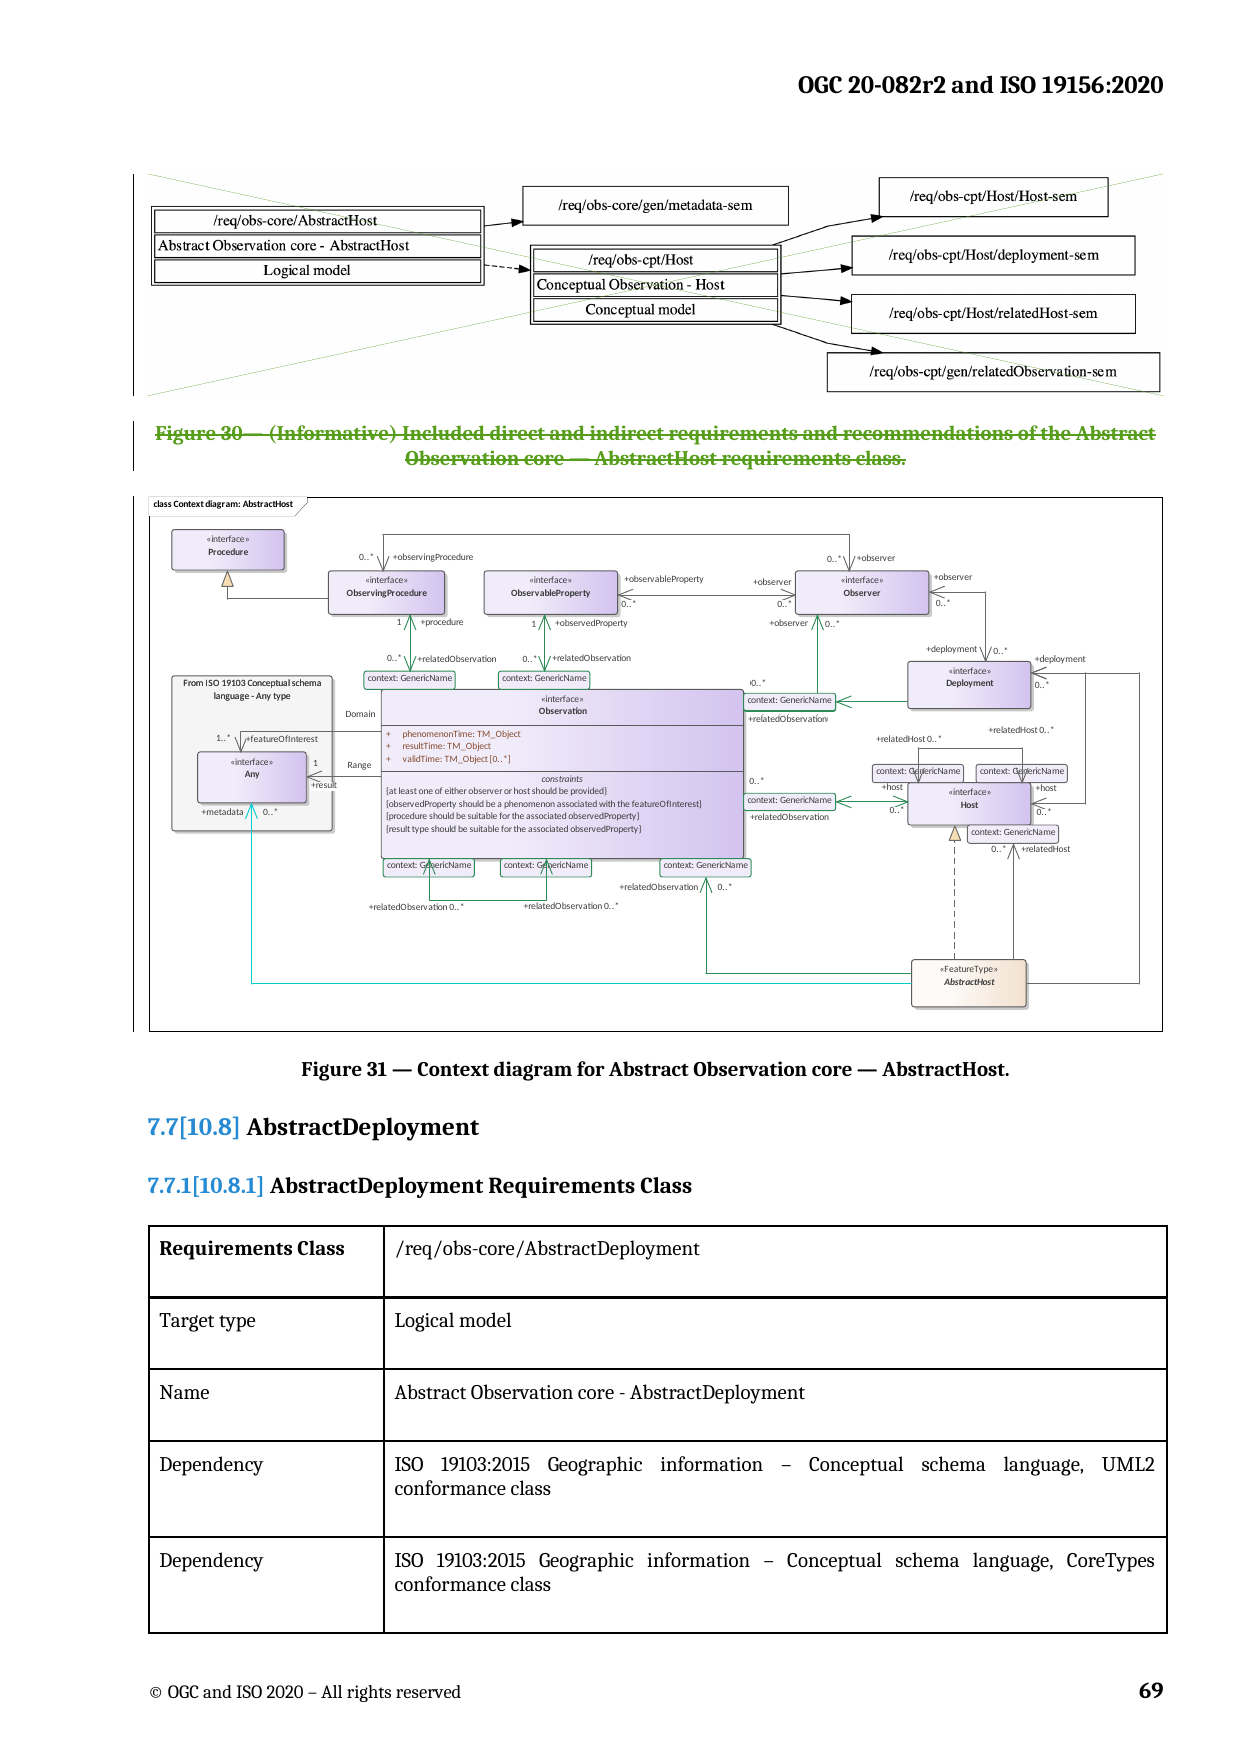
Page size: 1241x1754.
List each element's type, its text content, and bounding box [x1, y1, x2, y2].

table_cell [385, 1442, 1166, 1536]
subtitle AbstractDeployment Requirements Class [148, 1173, 1163, 1199]
text Figure — Context diagram for Abstract Observation core — AbstractHost. [148, 1057, 1163, 1082]
picture [153, 286, 1159, 396]
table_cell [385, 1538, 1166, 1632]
picture [147, 175, 651, 395]
picture [660, 175, 1164, 395]
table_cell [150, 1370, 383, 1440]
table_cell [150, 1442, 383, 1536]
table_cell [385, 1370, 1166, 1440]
subtitle AbstractDeployment [148, 1113, 1163, 1142]
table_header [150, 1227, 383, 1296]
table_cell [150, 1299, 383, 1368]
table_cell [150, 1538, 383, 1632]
picture [149, 173, 1162, 284]
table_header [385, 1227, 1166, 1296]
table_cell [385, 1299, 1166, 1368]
